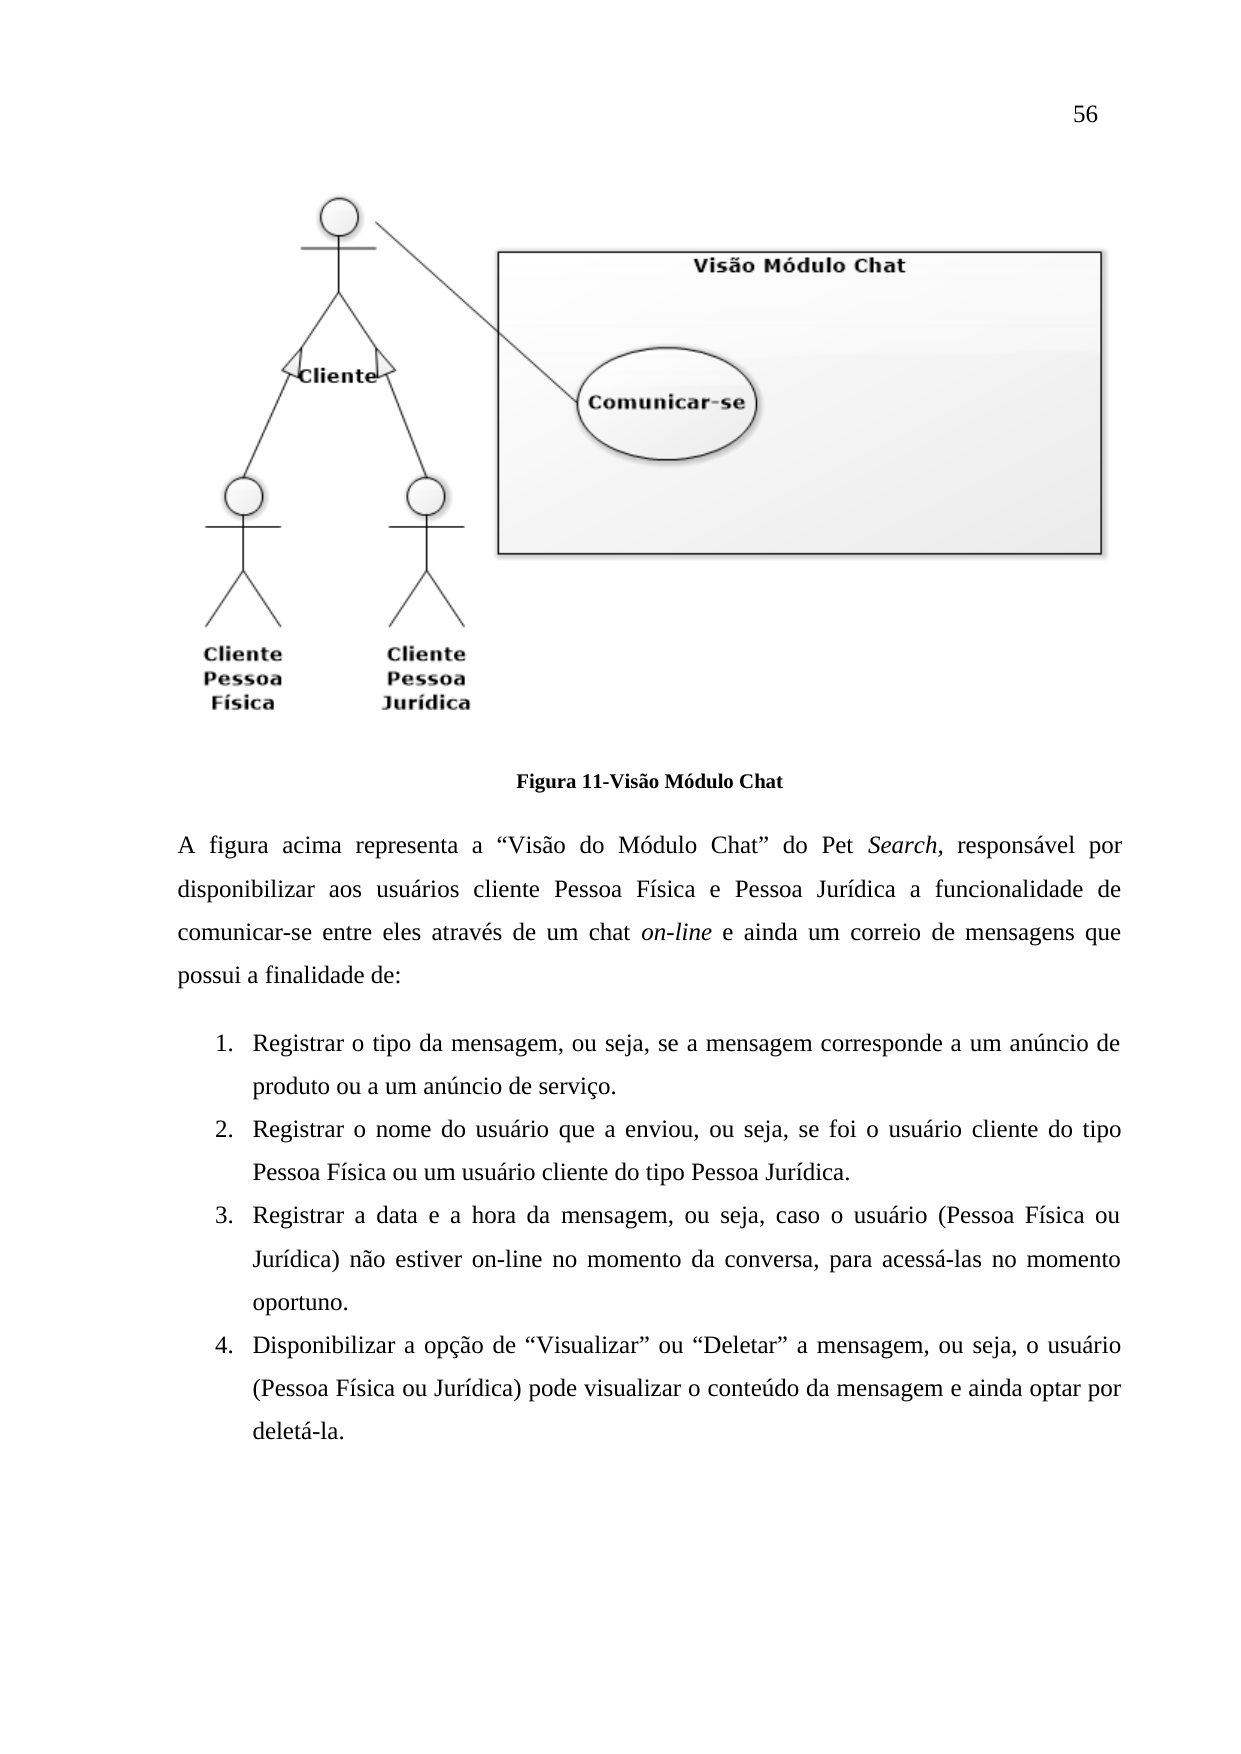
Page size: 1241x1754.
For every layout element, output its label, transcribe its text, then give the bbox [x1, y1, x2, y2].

text A figura acima representa a “Visão do Módulo Chat” do Pet Search, responsável por disponibilizar aos usuários cliente Pessoa Física e Pessoa Jurídica a funcionalidade de comunicar-se entre eles através de um chat on-line e ainda um correio de mensagens que possui a finalidade de: [177, 831, 1122, 874]
text A figura acima representa a “Visão do Módulo Chat” do Pet Search, responsável por disponibilizar aos usuários cliente Pessoa Física e Pessoa Jurídica a funcionalidade de comunicar-se entre eles através de um chat on-line e ainda um correio de mensagens que possui a finalidade de: [177, 902, 1122, 989]
list Registrar o tipo da mensagem, ou seja, se a mensagem corresponde a um anúncio de produto ou a um anúncio de serviço. [215, 1028, 1122, 1100]
list Registrar o nome do usuário que a enviou, ou seja, se foi o usuário cliente do tipo Pessoa Física ou um usuário cliente do tipo Pessoa Jurídica. [215, 1114, 1122, 1186]
text Figura 11-Visão Módulo Chat [177, 769, 1122, 793]
picture [177, 177, 1123, 731]
list Disponibilizar a opção de “Visualizar” ou “Deletar” a mensagem, ou seja, o usuário (Pessoa Física ou Jurídica) pode visualizar o conteúdo da mensagem e ainda optar por deletá-la. [215, 1330, 1122, 1445]
list Registrar a data e a hora da mensagem, ou seja, caso o usuário (Pessoa Física ou Jurídica) não estiver on-line no momento da conversa, para acessá-las no momento oportuno. [215, 1201, 1122, 1316]
